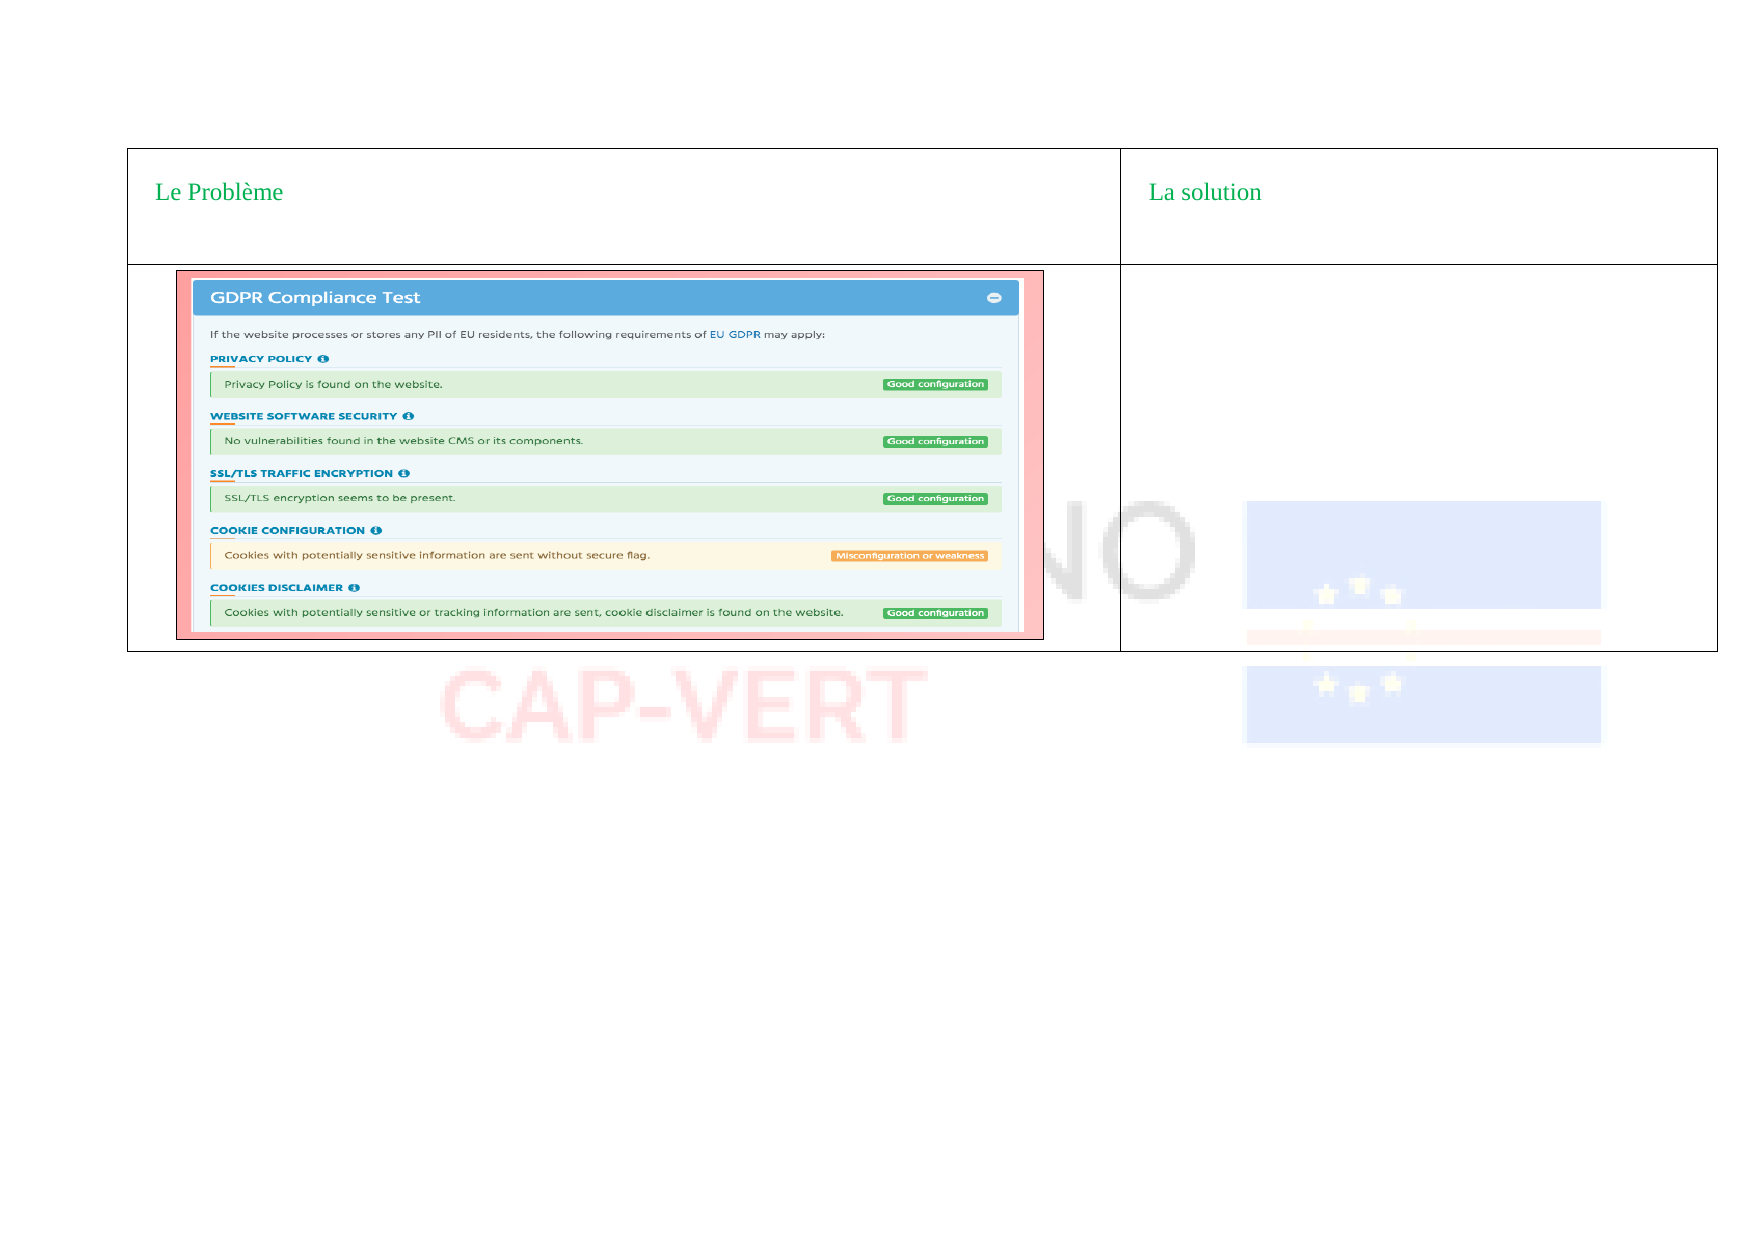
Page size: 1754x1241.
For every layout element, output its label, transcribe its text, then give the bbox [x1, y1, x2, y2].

table_cell [1121, 265, 1717, 651]
table_cell [128, 265, 1120, 651]
table_header Le Problème [128, 149, 1120, 264]
picture [191, 278, 1024, 632]
table_header La solution [1121, 149, 1717, 264]
